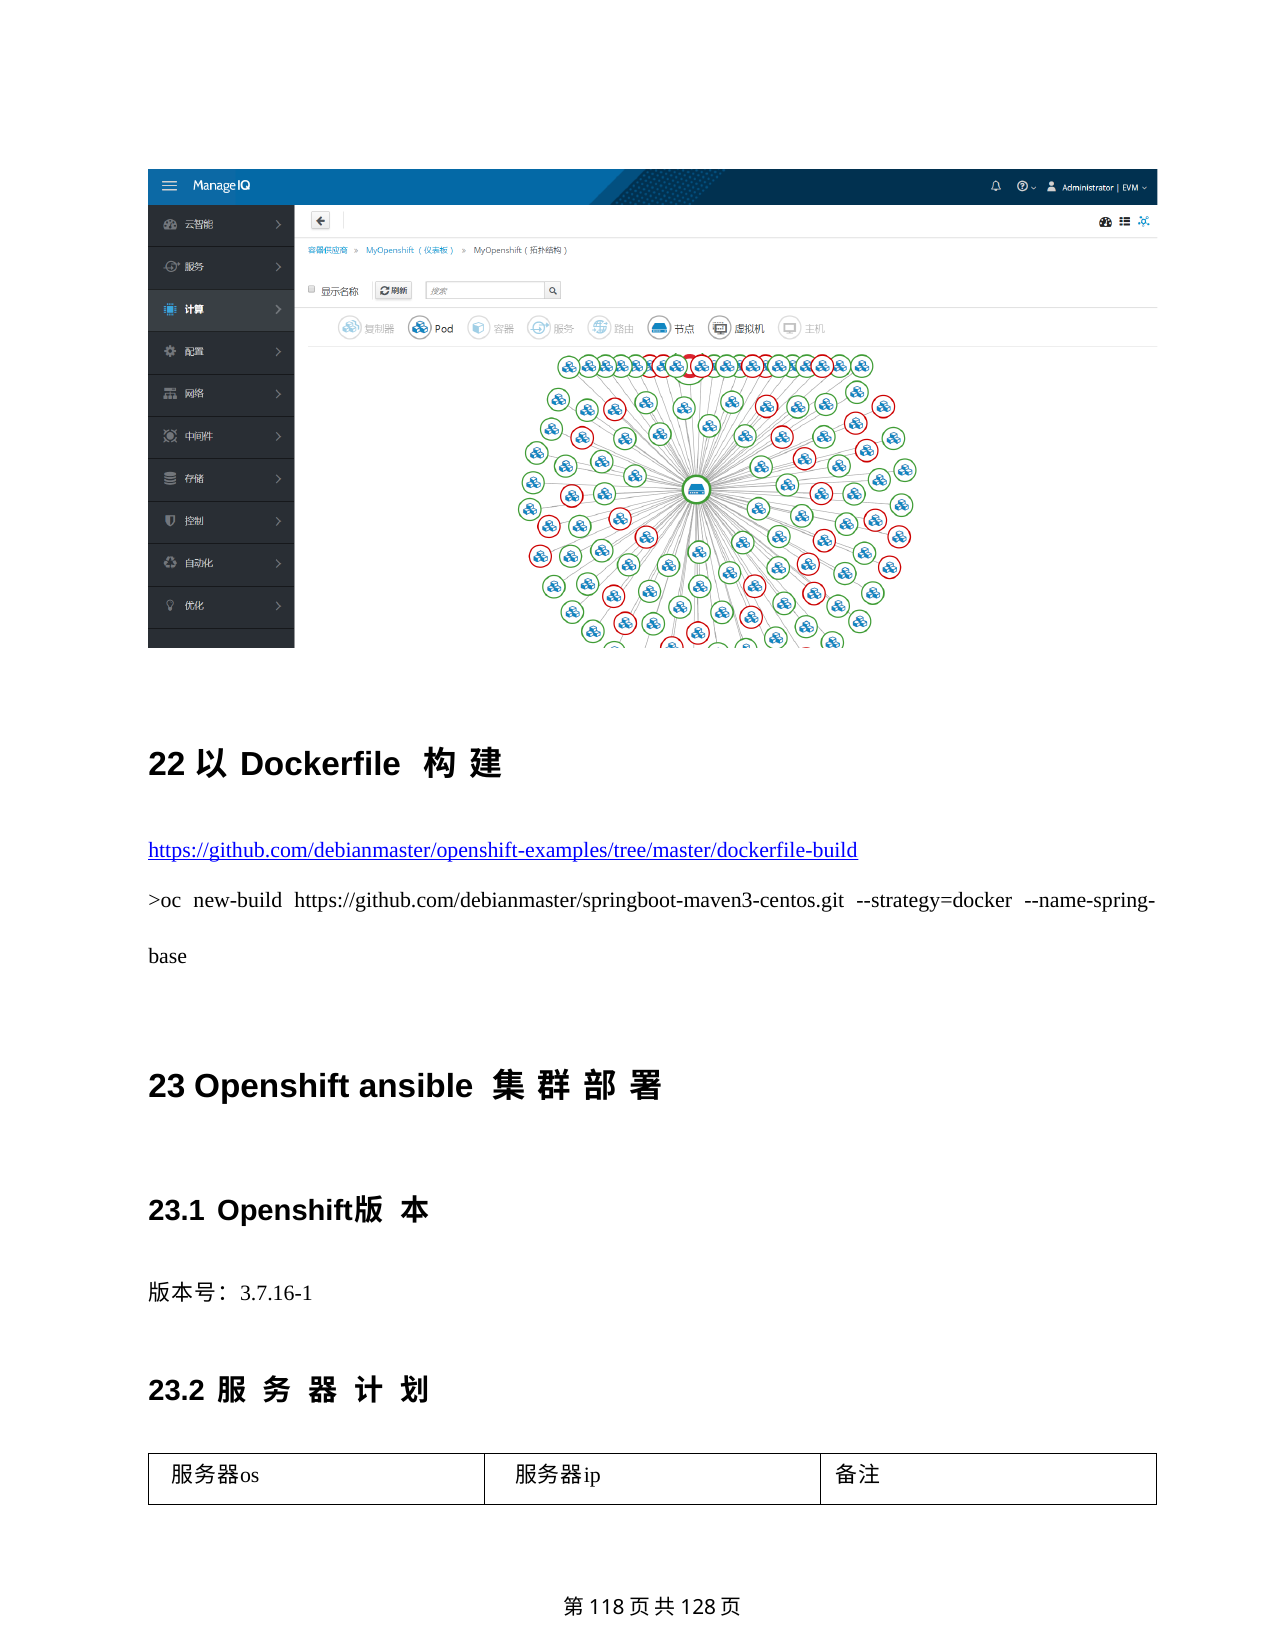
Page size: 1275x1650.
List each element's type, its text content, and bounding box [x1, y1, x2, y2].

table_header 服务器ip [485, 1454, 820, 1504]
text 版本号：3.7.16-1 [148, 1272, 1156, 1309]
subtitle 服务器计划 [148, 1350, 1156, 1425]
text https://github.com/debianmaster/openshift-examples/tree/master/dockerfile-build [148, 831, 1156, 868]
picture [148, 169, 1158, 648]
table_header 备注 [821, 1454, 1156, 1504]
subtitle Openshift版本 [148, 1170, 1156, 1245]
text >oc new-build https://github.com/debianmaster/springboot-maven3-centos.git --strategy=docker --name-spring-base [148, 881, 1156, 974]
subtitle 以Dockerfile 构建 [148, 723, 1156, 798]
table_header 服务器os [149, 1454, 484, 1504]
subtitle Openshift ansible集群部署 [148, 1046, 1156, 1121]
